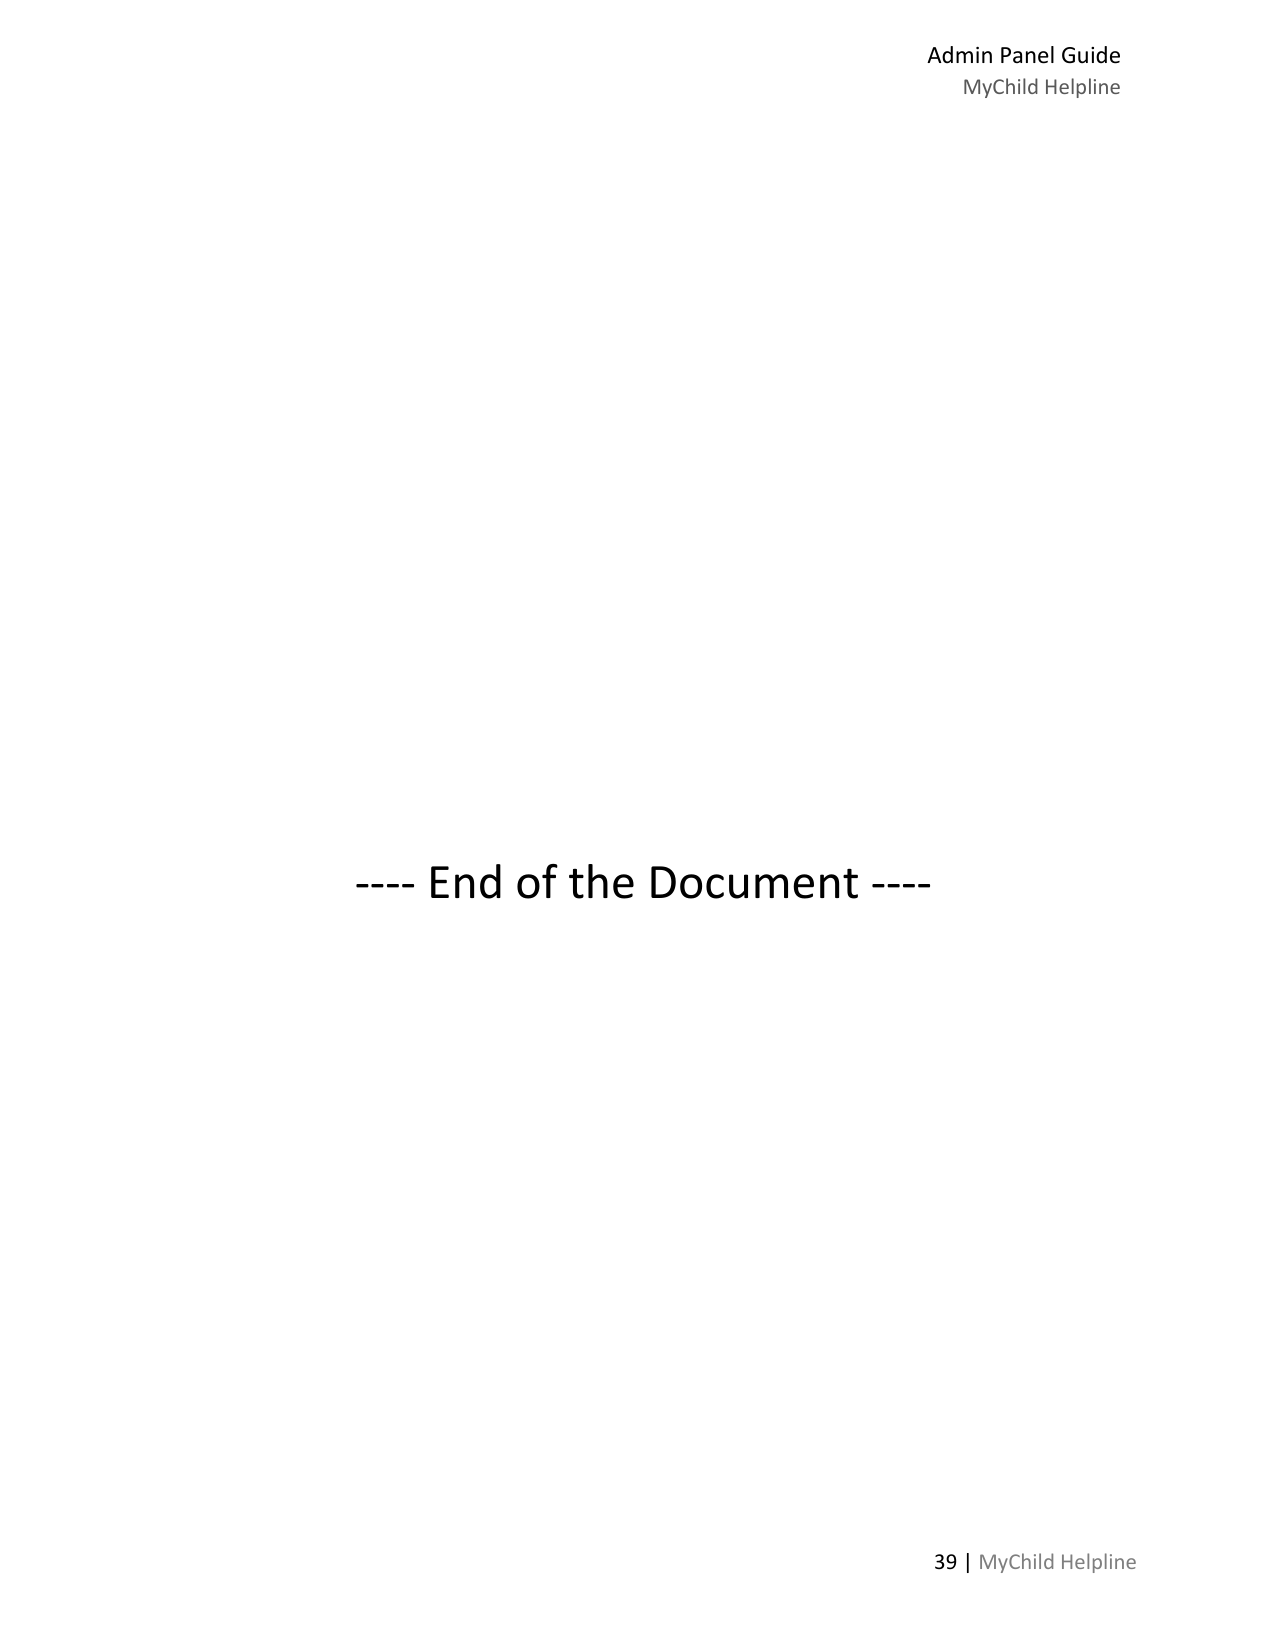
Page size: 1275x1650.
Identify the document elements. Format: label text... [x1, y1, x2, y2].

text ---- End of the Document ---- [150, 850, 1137, 911]
